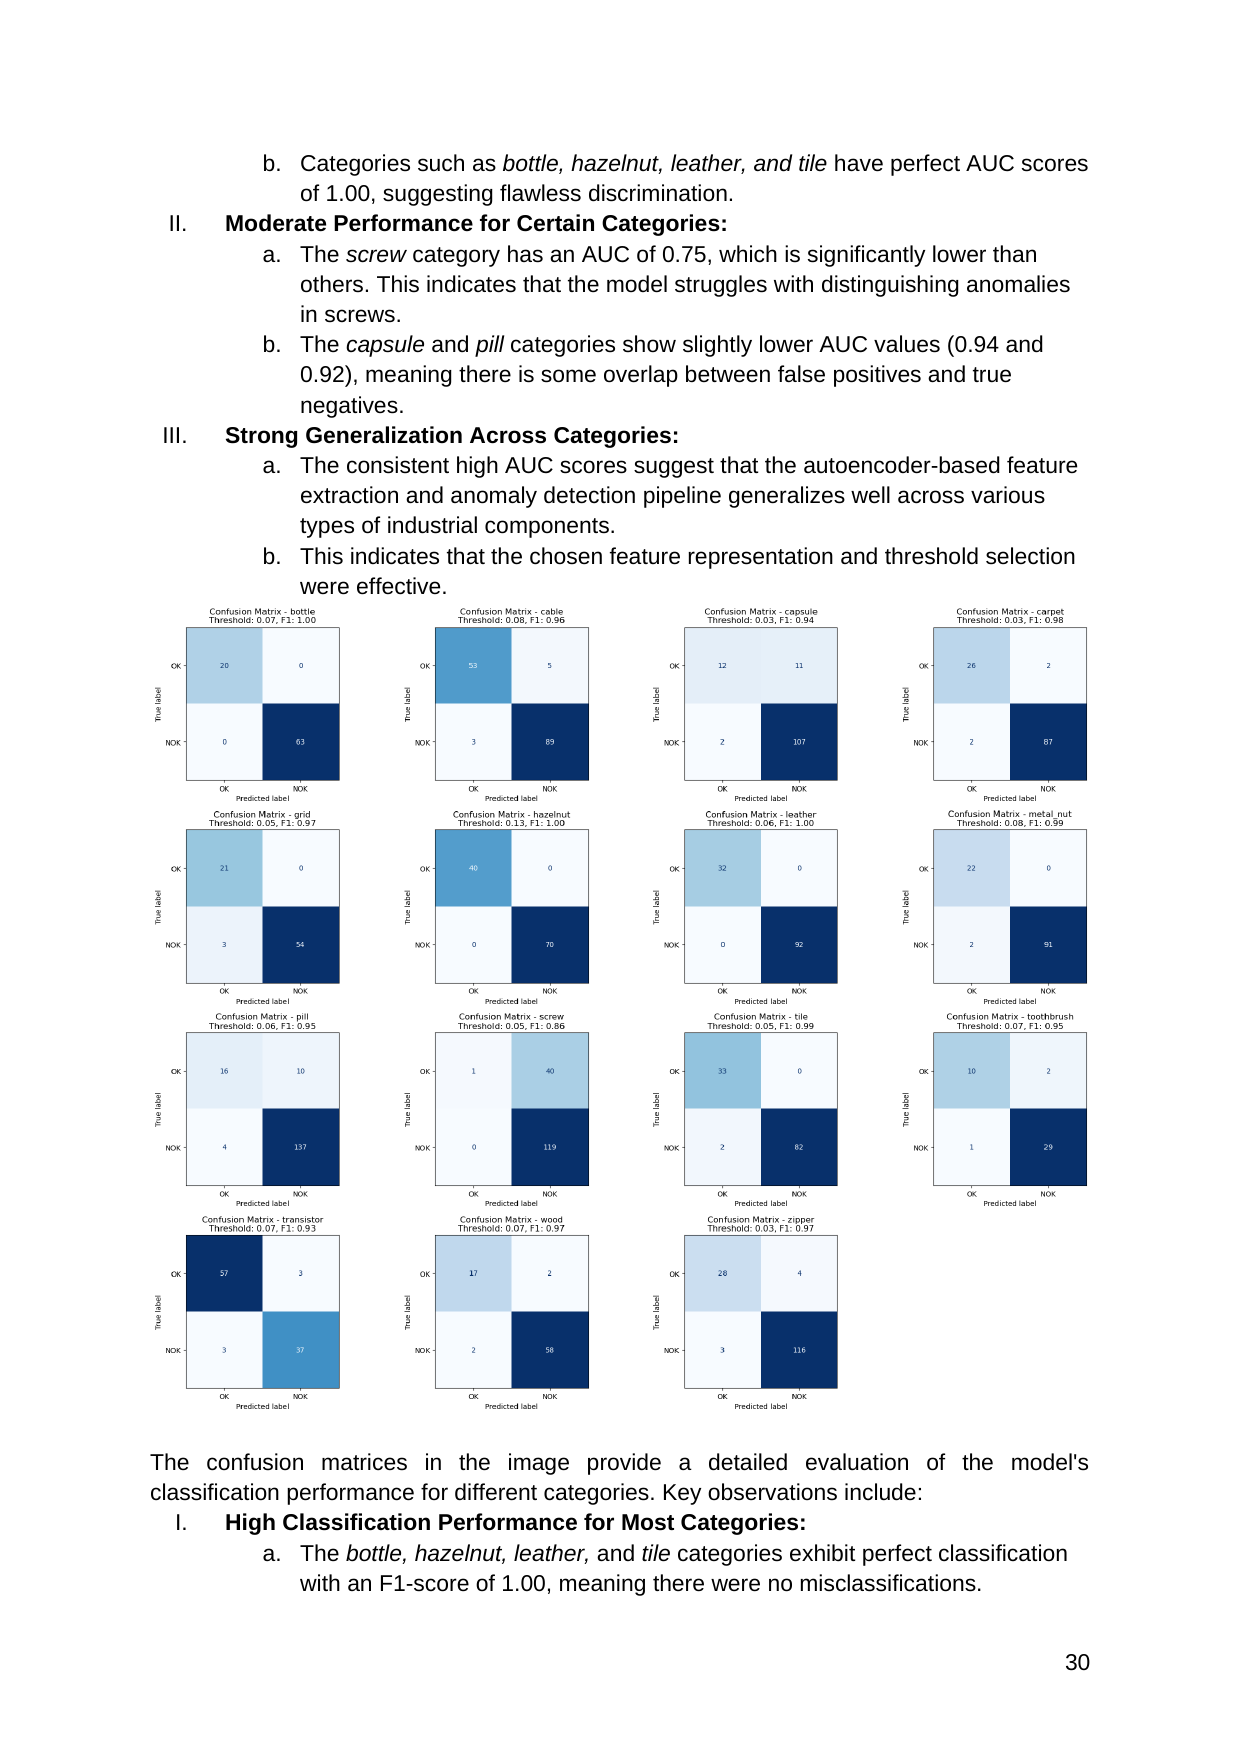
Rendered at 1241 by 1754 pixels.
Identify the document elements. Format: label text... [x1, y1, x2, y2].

list Categories such as bottle, hazelnut, leather, and tile have perfect AUC scores of 1.00, suggesting flawless discrimination. [262, 150, 1090, 207]
list The bottle, hazelnut, leather, and tile categories exhibit perfect classification with an F1-score of 1.00, meaning there were no misclassifications. [262, 1539, 1090, 1596]
picture [150, 603, 1091, 1415]
list High Classification Performance for Most Categories: [187, 1509, 1090, 1536]
list The screw category has an AUC of 0.75, which is significantly lower than others. This indicates that the model struggles with distinguishing anomalies in screws. [262, 241, 1090, 327]
list Strong Generalization Across Categories: [187, 422, 1090, 448]
list The capsule and pill categories show slightly lower AUC values (0.94 and 0.92), meaning there is some overlap between false positives and true negatives. [262, 331, 1090, 418]
list The consistent high AUC scores suggest that the autoencoder-based feature extraction and anomaly detection pipeline generalizes well across various types of industrial components. [262, 452, 1090, 539]
list This indicates that the chosen feature representation and threshold selection were effective. [262, 543, 1090, 599]
list Moderate Performance for Certain Categories: [187, 210, 1090, 237]
text The confusion matrices in the image provide a detailed evaluation of the model's classification performance for different categories. Key observations include: [150, 1449, 1090, 1506]
